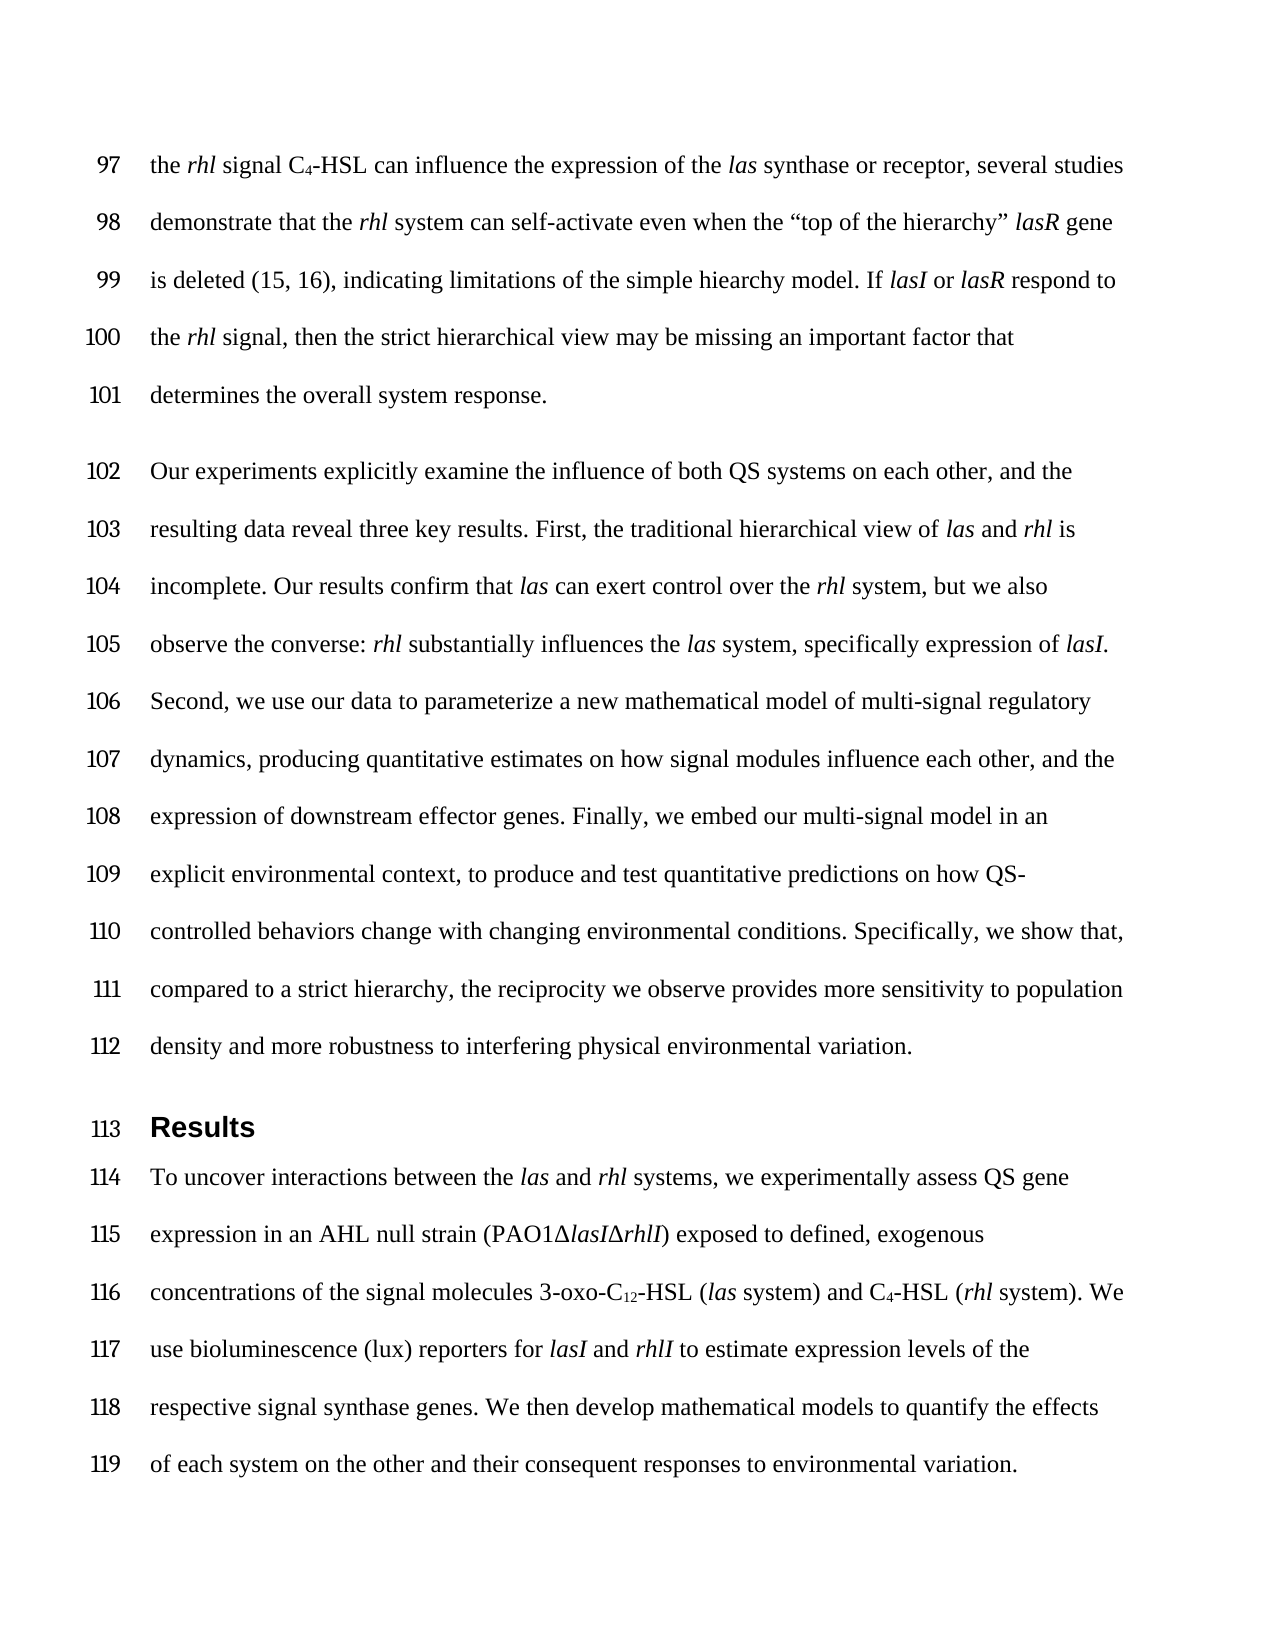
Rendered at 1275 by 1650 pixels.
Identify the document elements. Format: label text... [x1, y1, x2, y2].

subtitle Results [150, 1109, 1125, 1143]
text Our experiments explicitly examine the influence of both QS systems on each other, and the resulting data reveal three key results. First, the traditional hierarchical view of las and rhl is incomplete. Our results confirm that las can exert control over the rhl system, but we also observe the converse: rhl substantially influences the las system, specifically expression of lasI. Second, we use our data to parameterize a new mathematical model of multi-signal regulatory dynamics, producing quantitative estimates on how signal modules influence each other, and the expression of downstream effector genes. Finally, we embed our multi-signal model in an explicit environmental context, to produce and test quantitative predictions on how QS-controlled behaviors change with changing environmental conditions. Specifically, we show that, compared to a strict hierarchy, the reciprocity we observe provides more sensitivity to population density and more robustness to interfering physical environmental variation. [150, 456, 1125, 1060]
text To uncover interactions between the las and rhl systems, we experimentally assess QS gene expression in an AHL null strain (PAO1ΔlasIΔrhlI) exposed to defined, exogenous concentrations of the signal molecules 3‑oxo‑C12‑HSL (las system) and C4‑HSL (rhl system). We use bioluminescence (lux) reporters for lasI and rhlI to estimate expression levels of the respective signal synthase genes. We then develop mathematical models to quantify the effects of each system on the other and their consequent responses to environmental variation. [150, 1162, 1125, 1478]
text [150, 150, 1125, 409]
